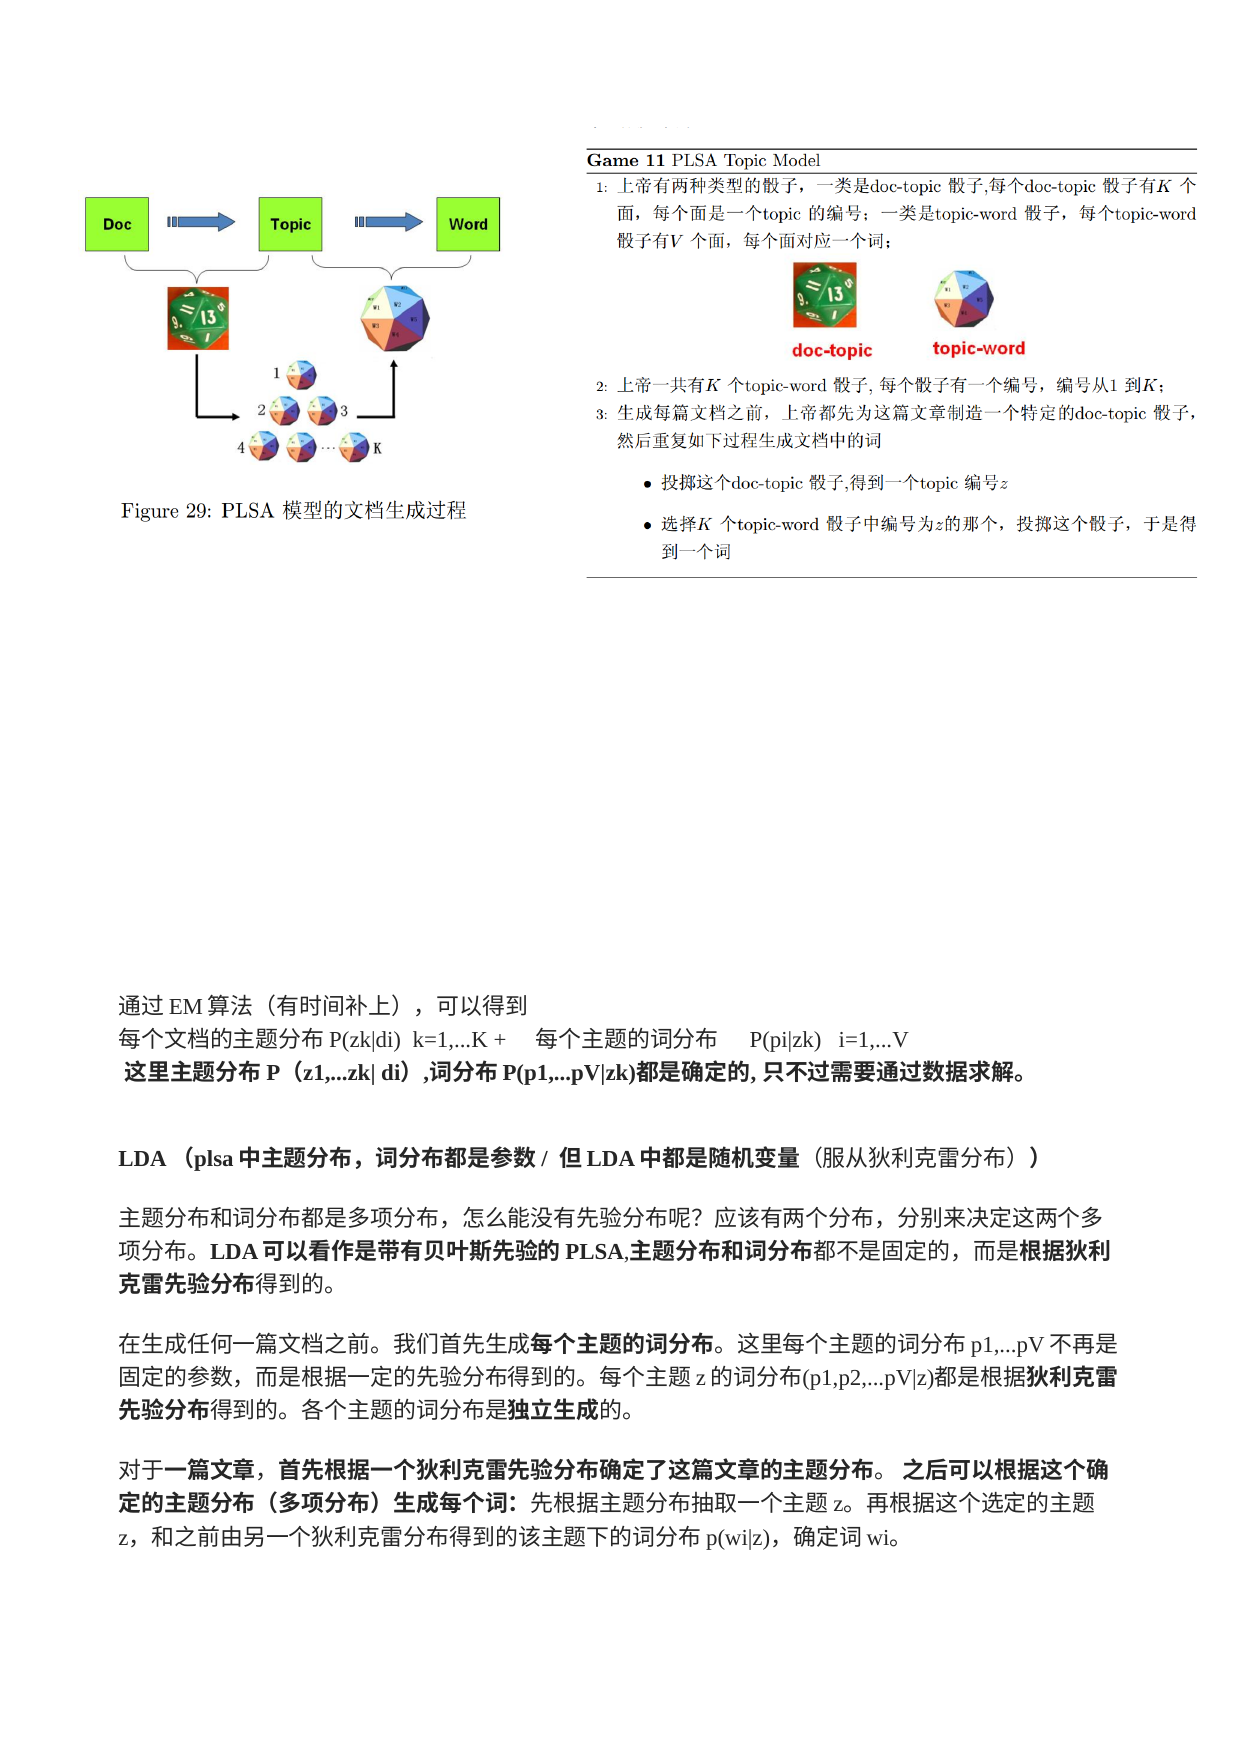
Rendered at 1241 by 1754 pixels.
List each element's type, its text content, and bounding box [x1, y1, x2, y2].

text 主题分布和词分布都是多项分布，怎么能没有先验分布呢？应该有两个分布，分别来决定这两个多项分布。LDA可以看作是带有贝叶斯先验的PLSA,主题分布和词分布都不是固定的，而是根据狄利克雷先验分布得到的。 [118, 1200, 1122, 1299]
text 通过EM算法（有时间补上），可以得到 [118, 988, 1122, 1021]
text LDA （plsa中主题分布，词分布都是参数 / 但LDA中都是随机变量（服从狄利克雷分布）） [118, 1140, 1122, 1173]
text 这里主题分布P（z1,...zk| di）,词分布P(p1,...pV|zk)都是确定的, 只不过需要通过数据求解。 [118, 1054, 1122, 1087]
text 每个文档的主题分布P(zk|di) k=1,...K + 每个主题的词分布 P(pi|zk) i=1,...V [118, 1021, 1122, 1054]
text 在生成任何一篇文档之前。我们首先生成每个主题的词分布。这里每个主题的词分布p1,...pV不再是固定的参数，而是根据一定的先验分布得到的。每个主题z的词分布(p1,p2,...pV|z)都是根据狄利克雷先验分布得到的。各个主题的词分布是独立生成的。 [118, 1326, 1122, 1426]
picture [45, 162, 542, 544]
picture [558, 127, 1211, 600]
text 对于一篇文章，首先根据一个狄利克雷先验分布确定了这篇文章的主题分布。 之后可以根据这个确定的主题分布（多项分布）生成每个词：先根据主题分布抽取一个主题z。再根据这个选定的主题z，和之前由另一个狄利克雷分布得到的该主题下的词分布p(wi|z)，确定词wi。 [118, 1452, 1122, 1552]
